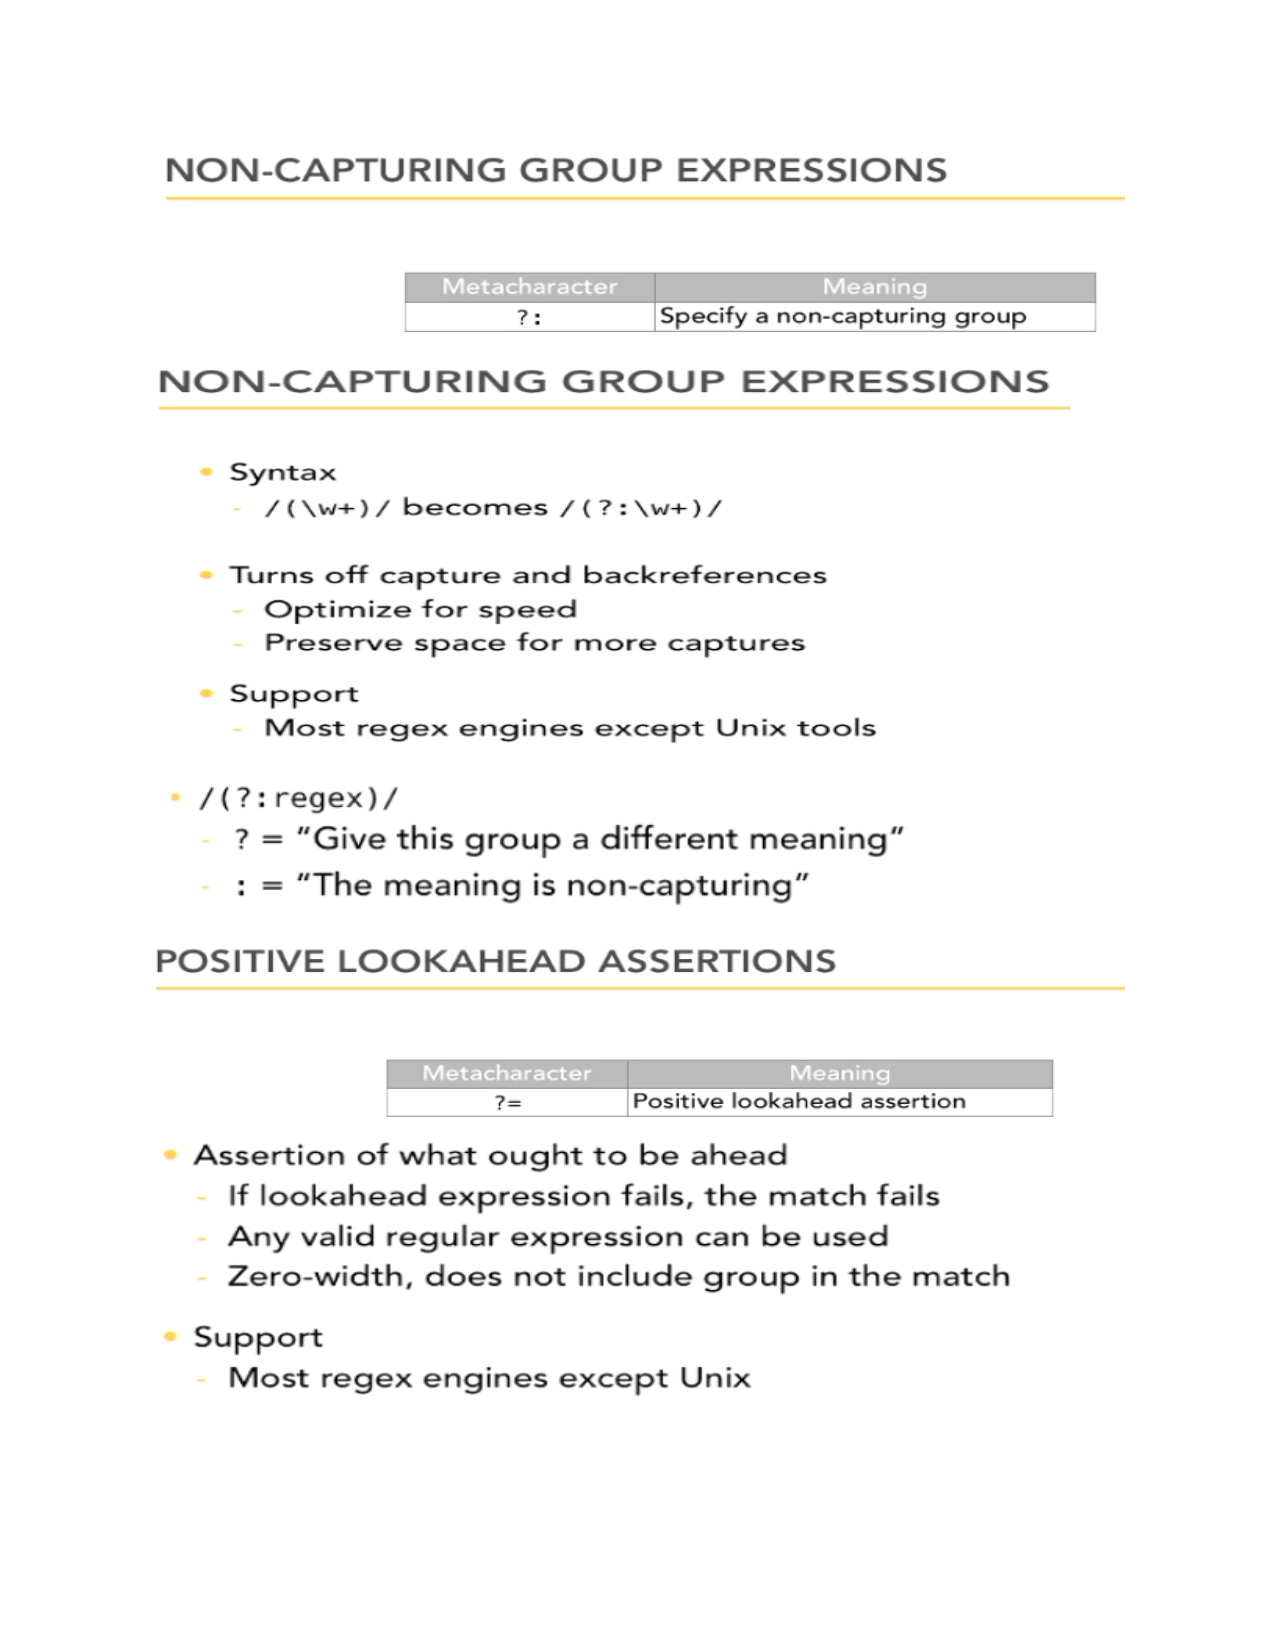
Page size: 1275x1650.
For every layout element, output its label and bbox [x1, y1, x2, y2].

picture [150, 943, 1125, 1118]
picture [150, 771, 1043, 919]
picture [150, 365, 1071, 746]
picture [150, 150, 1125, 341]
picture [150, 1142, 1050, 1397]
